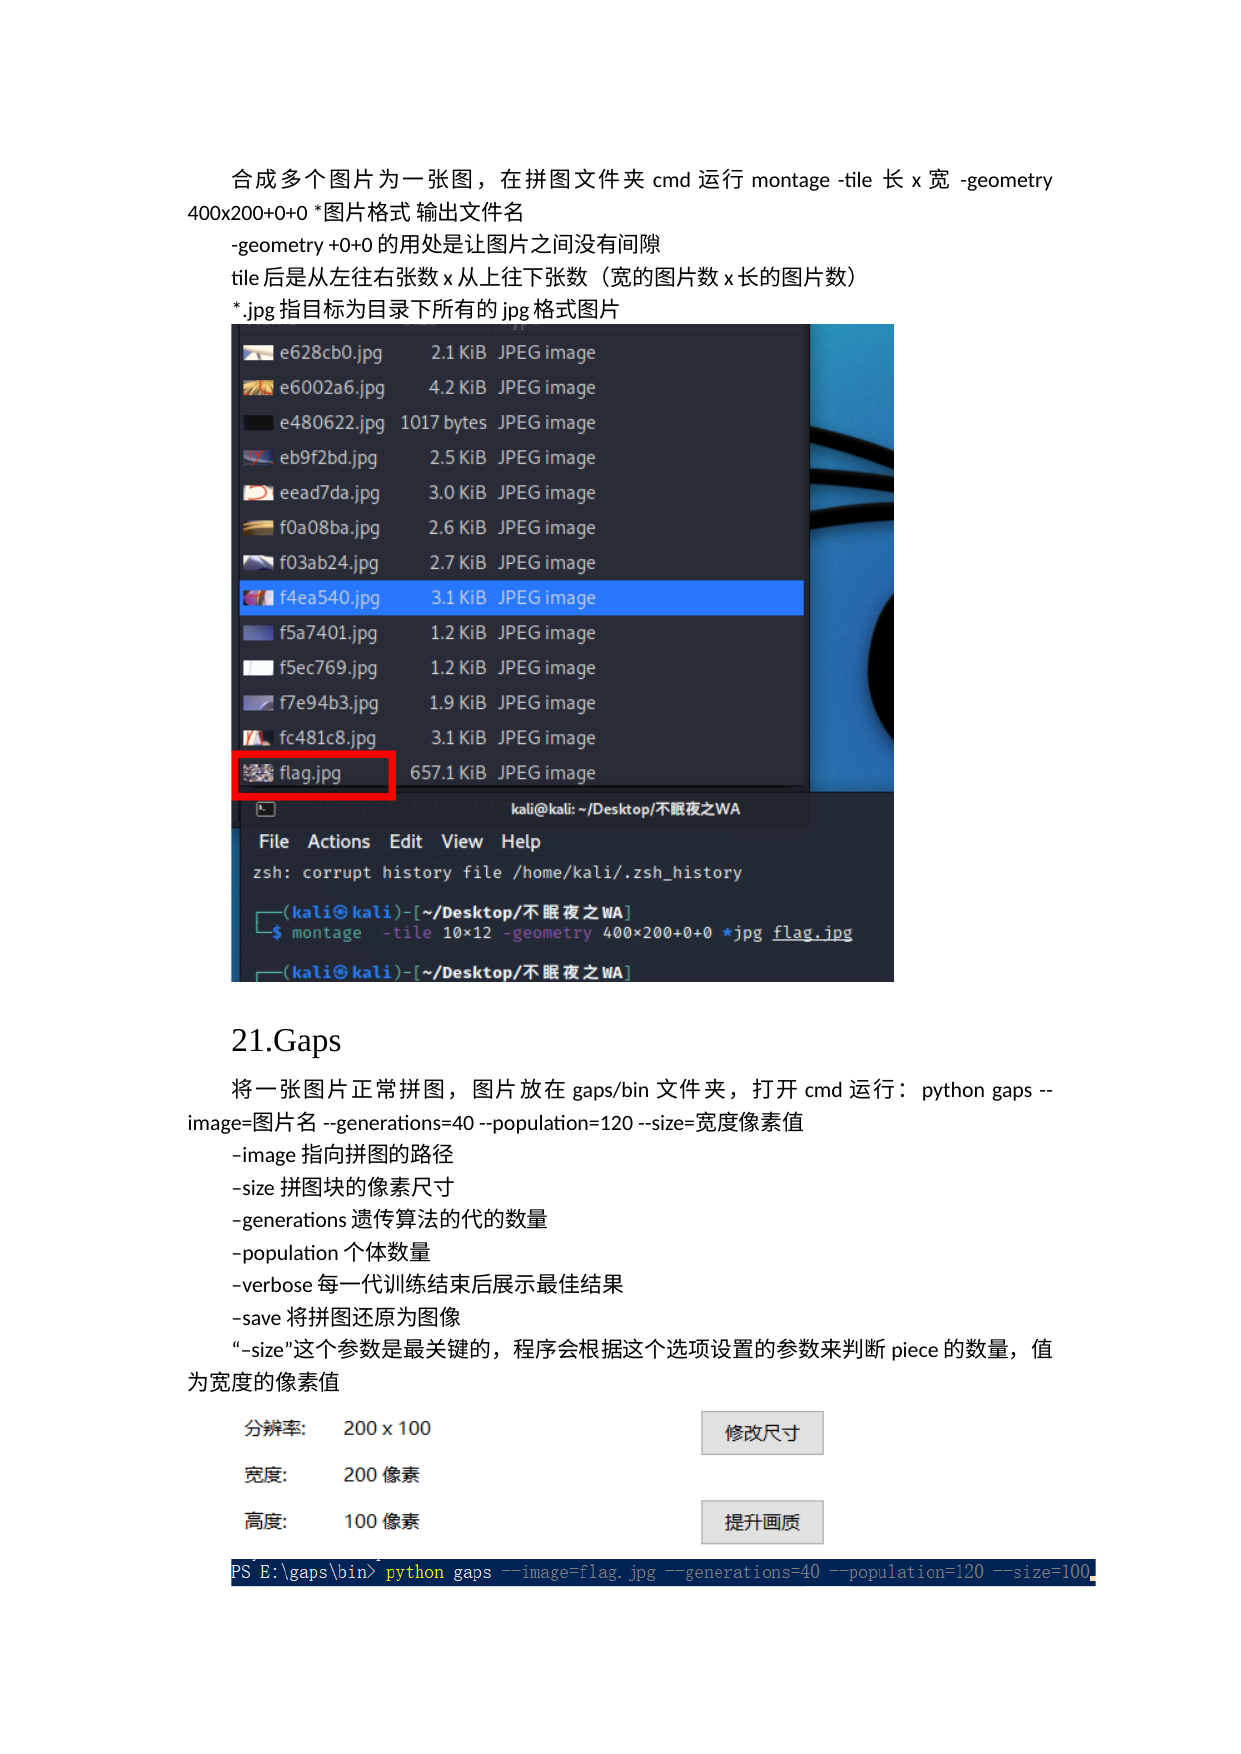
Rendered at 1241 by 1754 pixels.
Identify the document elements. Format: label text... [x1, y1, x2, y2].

text tile后是从左往右张数x从上往下张数（宽的图片数x长的图片数） [187, 259, 1053, 292]
picture [231, 1559, 1096, 1587]
text *.jpg指目标为目录下所有的jpg格式图片 [187, 292, 1053, 324]
text –save 将拼图还原为图像 [187, 1299, 1053, 1332]
list 21.Gaps [187, 1007, 1053, 1072]
text “–size”这个参数是最关键的，程序会根据这个选项设置的参数来判断piece的数量，值为宽度的像素值 [187, 1332, 1053, 1397]
text 合成多个图片为一张图，在拼图文件夹cmd运行montage -tile 长x宽 -geometry 400x200+0+0 *图片格式 输出文件名 [187, 162, 1053, 227]
picture [231, 324, 894, 982]
text –image 指向拼图的路径 [187, 1137, 1053, 1169]
text –population 个体数量 [187, 1234, 1053, 1267]
text –generations 遗传算法的代的数量 [187, 1202, 1053, 1234]
text –size 拼图块的像素尺寸 [187, 1169, 1053, 1202]
text 将一张图片正常拼图，图片放在gaps/bin文件夹，打开cmd运行：python gaps --image=图片名 --generations=40 --population=120 --size=宽度像素值 [187, 1072, 1053, 1137]
picture [231, 1397, 849, 1552]
text -geometry +0+0的用处是让图片之间没有间隙 [187, 227, 1053, 259]
text –verbose 每一代训练结束后展示最佳结果 [187, 1267, 1053, 1299]
